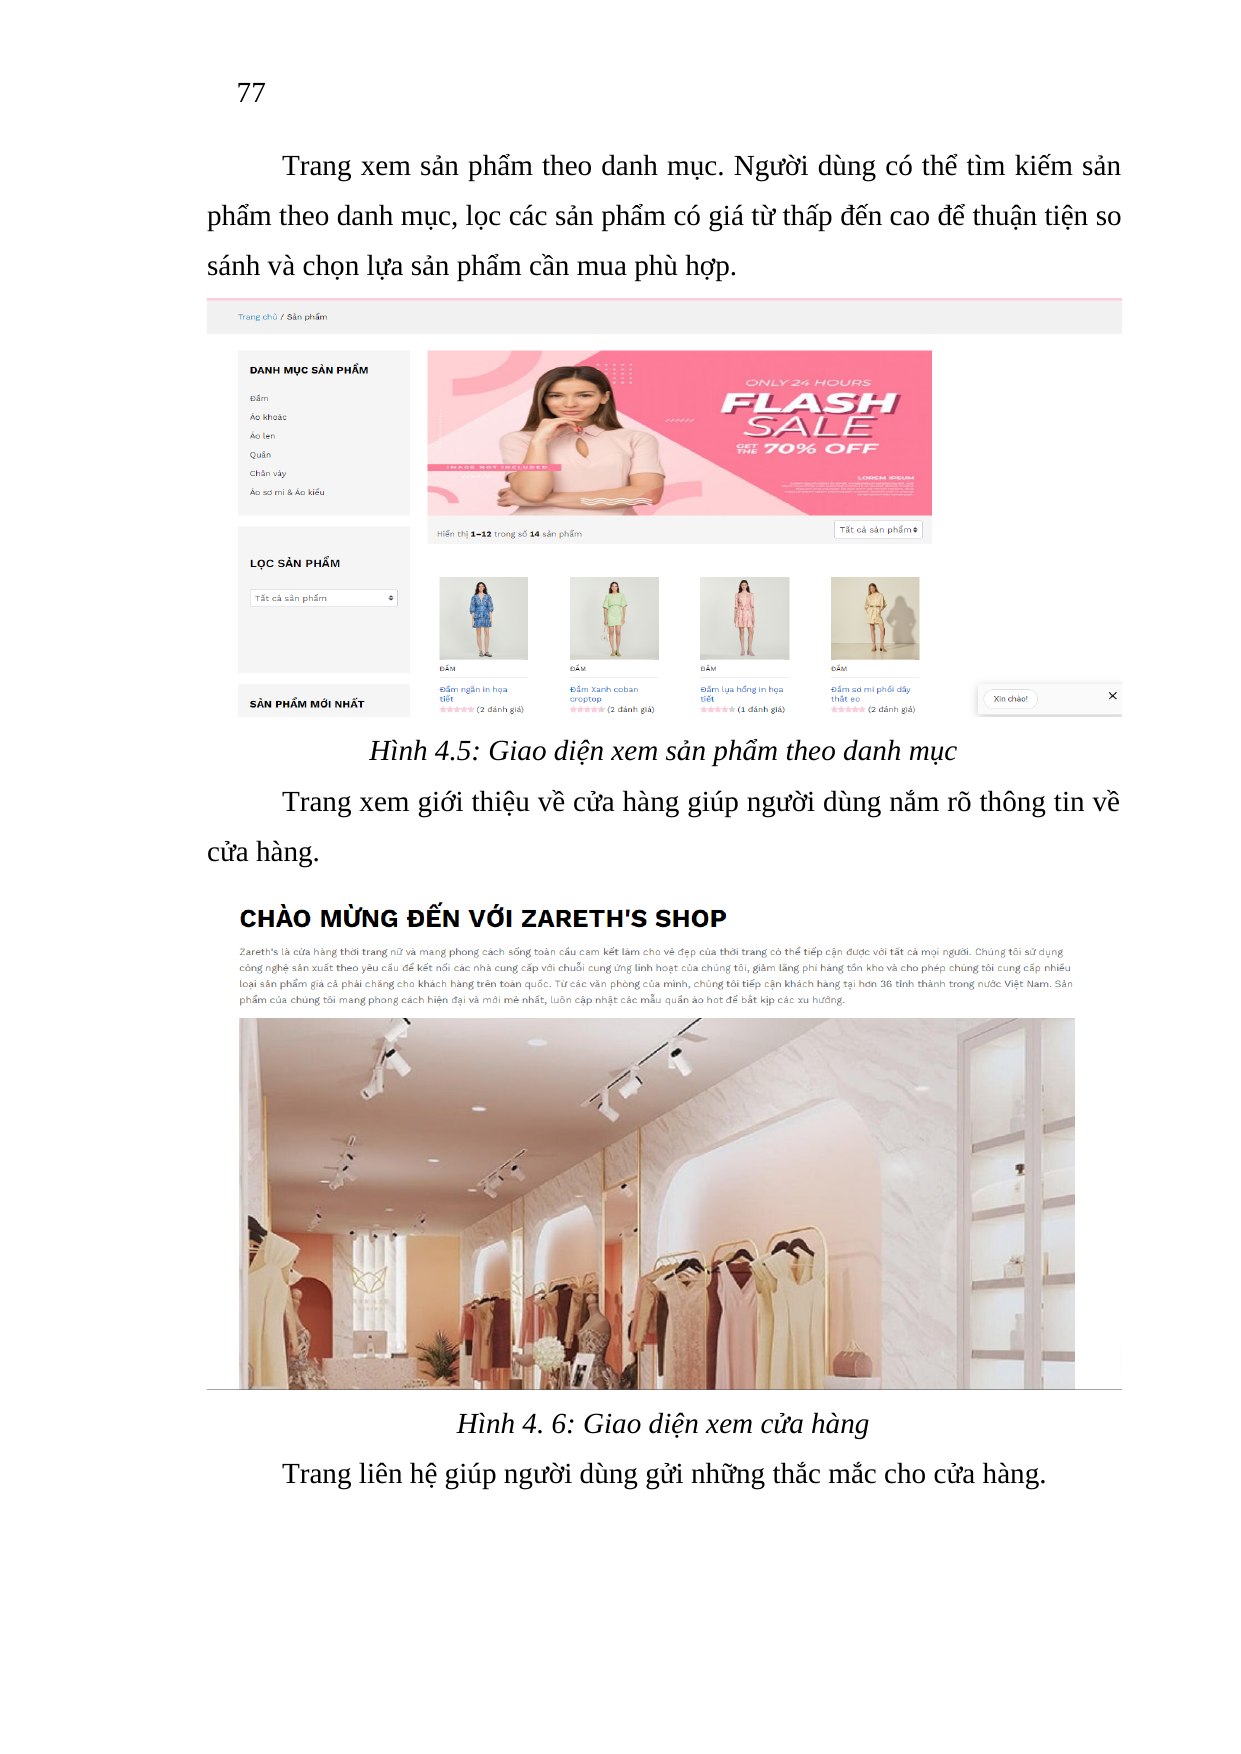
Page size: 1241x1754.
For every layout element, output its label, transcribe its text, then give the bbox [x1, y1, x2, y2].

text Hình 4. 6: Giao diện xem cửa hàng [207, 1406, 1122, 1439]
picture [206, 884, 1123, 1390]
text Hình 4.5: Giao diện xem sản phẩm theo danh mục [207, 733, 1122, 767]
picture [206, 298, 1123, 717]
text Trang xem sản phẩm theo danh mục. Người dùng có thể tìm kiếm sản phẩm theo danh mục, lọc các sản phẩm có giá từ thấp đến cao để thuận tiện so sánh và chọn lựa sản phẩm cần mua phù hợp. [207, 148, 1122, 282]
text Trang liên hệ giúp người dùng gửi những thắc mắc cho cửa hàng. [207, 1456, 1122, 1490]
text Trang xem giới thiệu về cửa hàng giúp người dùng nắm rõ thông tin về cửa hàng. [207, 784, 1122, 868]
